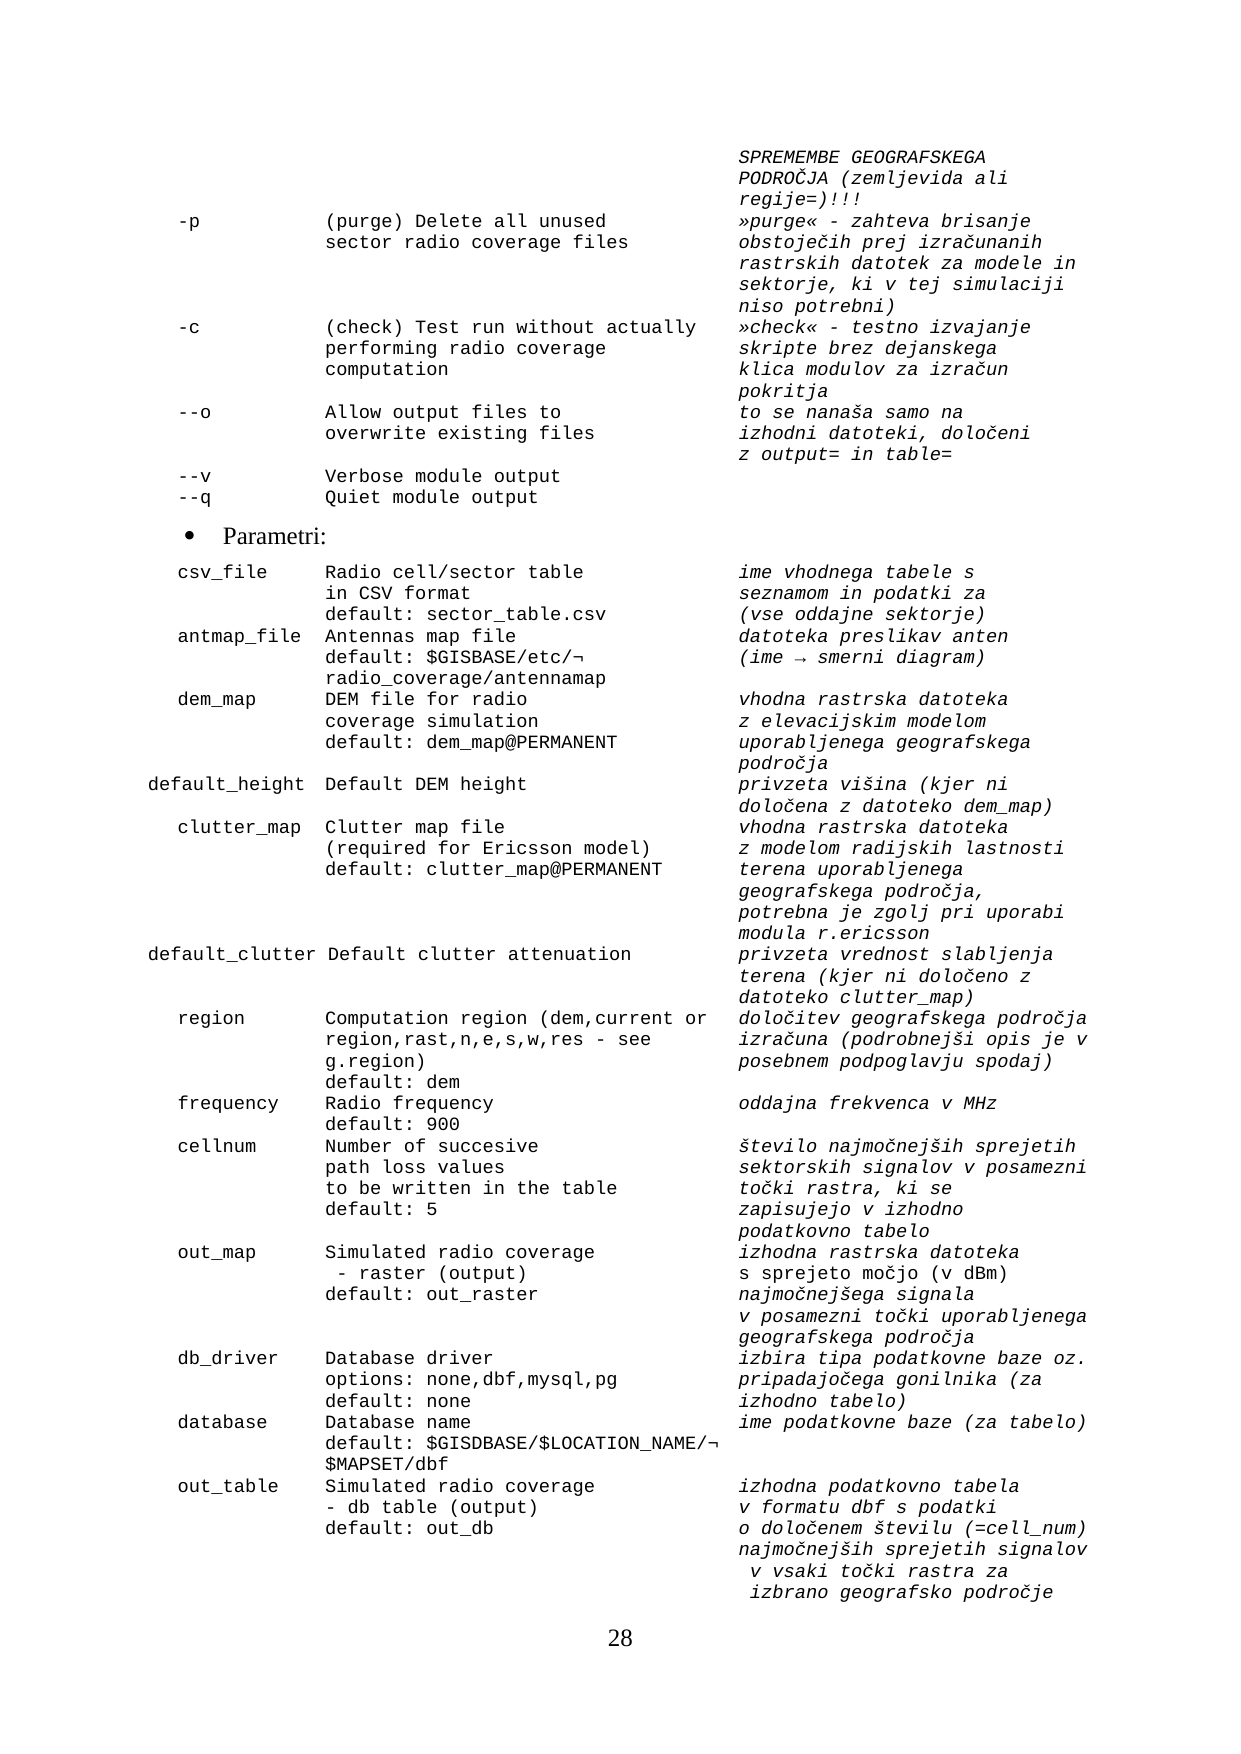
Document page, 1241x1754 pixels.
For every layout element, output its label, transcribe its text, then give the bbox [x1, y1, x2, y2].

text sektorje, ki v tej simulaciji [148, 275, 1092, 296]
text default: clutter_map@PERMANENT terena uporabljenega [148, 860, 1092, 881]
text cellnum Number of succesive število najmočnejših sprejetih [148, 1136, 1092, 1158]
text SPREMEMBE GEOGRAFSKEGA [148, 148, 1092, 169]
text potrebna je zgolj pri uporabi [148, 903, 1092, 924]
text $MAPSET/dbf [148, 1455, 1092, 1476]
text region Computation region (dem,current or določitev geografskega področja region,rast,n,e,s,w,res - see izračuna (podrobnejši opis je v g.region) posebnem podpoglavju spodaj) [148, 1009, 1092, 1073]
text csv_file Radio cell/sector table ime vhodnega tabele s [148, 563, 1092, 584]
text to be written in the table točki rastra, ki se [148, 1179, 1092, 1200]
text database Database name ime podatkovne baze (za tabelo) [148, 1413, 1092, 1434]
text regije=)!!! [148, 190, 1092, 211]
text out_map Simulated radio coverage izhodna rastrska datoteka [148, 1243, 1092, 1264]
text --v Verbose module output [148, 466, 1092, 488]
text default: 5 zapisujejo v izhodno [148, 1200, 1092, 1221]
text sector radio coverage files obstoječih prej izračunanih [148, 233, 1092, 254]
text default: $GISDBASE/$LOCATION_NAME/¬ [148, 1434, 1092, 1455]
text default: sector_table.csv (vse oddajne sektorje) [148, 605, 1092, 626]
text -c (check) Test run without actually »check« - testno izvajanje performing radio coverage skripte brez dejanskega [148, 318, 1092, 360]
text z output= in table= [148, 445, 1092, 466]
text default: $GISBASE/etc/¬ (ime → smerni diagram) [148, 648, 1092, 669]
text --o Allow output files to to se nanaša samo na [148, 403, 1092, 424]
text podatkovno tabelo [148, 1221, 1092, 1243]
text default_clutter Default clutter attenuation privzeta vrednost slabljenja [148, 945, 1092, 966]
text - raster (output) s sprejeto močjo (v dBm) [148, 1264, 1092, 1285]
text --q Quiet module output [148, 488, 1092, 509]
text rastrskih datotek za modele in [148, 254, 1092, 275]
text najmočnejših sprejetih signalov [148, 1540, 1092, 1561]
text izbrano geografsko področje [148, 1583, 1092, 1604]
text geografskega področja [148, 1328, 1092, 1349]
text niso potrebni) [148, 296, 1092, 318]
text (required for Ericsson model) z modelom radijskih lastnosti [148, 839, 1092, 860]
text v posamezni točki uporabljenega [148, 1306, 1092, 1328]
text coverage simulation z elevacijskim modelom [148, 711, 1092, 733]
text datoteko clutter_map) [148, 988, 1092, 1009]
text geografskega področja, [148, 881, 1092, 903]
text default_height Default DEM height privzeta višina (kjer ni [148, 775, 1092, 796]
text PODROČJA (zemljevida ali [148, 169, 1092, 190]
text v vsaki točki rastra za [148, 1561, 1092, 1583]
text področja [148, 754, 1092, 775]
text out_table Simulated radio coverage izhodna podatkovno tabela [148, 1476, 1092, 1498]
text db_driver Database driver izbira tipa podatkovne baze oz. [148, 1349, 1092, 1370]
text frequency Radio frequency oddajna frekvenca v MHz [148, 1094, 1092, 1115]
text default: dem_map@PERMANENT uporabljenega geografskega [148, 733, 1092, 754]
text overwrite existing files izhodni datoteki, določeni [148, 424, 1092, 445]
text in CSV format seznamom in podatki za [148, 584, 1092, 605]
text default: 900 [148, 1115, 1092, 1136]
text terena (kjer ni določeno z [148, 966, 1092, 988]
text default: out_db o določenem številu (=cell_num) [148, 1519, 1092, 1540]
text default: dem [148, 1073, 1092, 1094]
text pokritja [148, 381, 1092, 403]
text options: none,dbf,mysql,pg pripadajočega gonilnika (za [148, 1370, 1092, 1391]
text modula r.ericsson [148, 924, 1092, 945]
text - db table (output) v formatu dbf s podatki [148, 1498, 1092, 1519]
text computation klica modulov za izračun [148, 360, 1092, 381]
text default: out_raster najmočnejšega signala [148, 1285, 1092, 1306]
text določena z datoteko dem_map) [148, 796, 1092, 818]
text radio_coverage/antennamap [148, 669, 1092, 690]
text antmap_file Antennas map file datoteka preslikav anten [148, 626, 1092, 648]
list Parametri: [185, 521, 1092, 550]
text clutter_map Clutter map file vhodna rastrska datoteka [148, 818, 1092, 839]
text default: none izhodno tabelo) [148, 1391, 1092, 1413]
text -p (purge) Delete all unused »purge« - zahteva brisanje [148, 211, 1092, 233]
text path loss values sektorskih signalov v posamezni [148, 1158, 1092, 1179]
text dem_map DEM file for radio vhodna rastrska datoteka [148, 690, 1092, 711]
